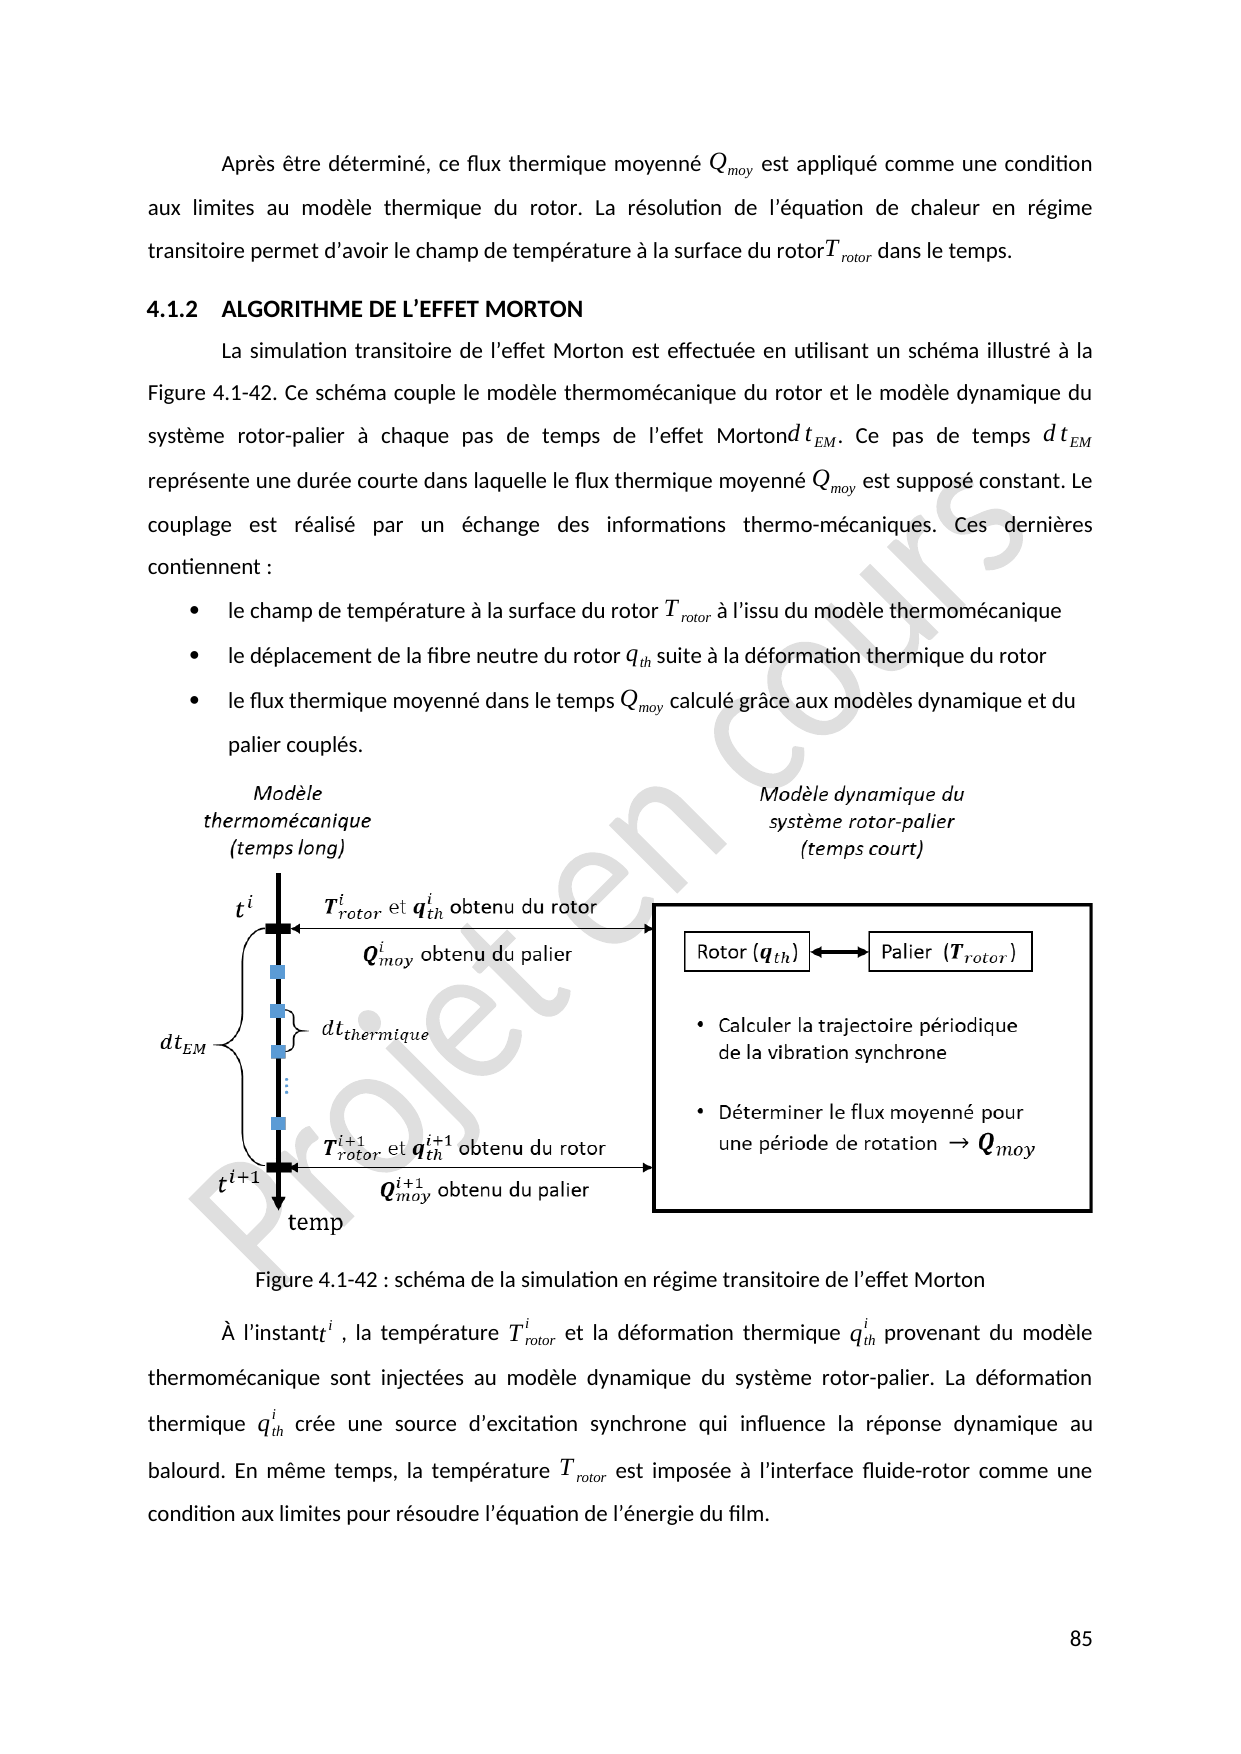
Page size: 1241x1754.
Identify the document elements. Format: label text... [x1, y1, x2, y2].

picture [147, 772, 1093, 1266]
list le flux thermique moyenné dans le temps calculé grâce aux modèles dynamique et du palier couplés. [190, 685, 1093, 758]
text Après être déterminé, ce flux thermique moyenné est appliqué comme une condition aux limites au modèle thermique du rotor. La résolution de l’équation de chaleur en régime transitoire permet d’avoir le champ de température à la surface du rotor dans le temps. [148, 148, 1093, 266]
list le déplacement de la fibre neutre du rotor suite à la déformation thermique du rotor [190, 639, 1093, 671]
subtitle Algorithme de l’effet Morton [146, 293, 1093, 323]
list le champ de température à la surface du rotor à l’issu du modèle thermomécanique [190, 594, 1093, 626]
text À l’instant , la température et la déformation thermique provenant du modèle thermomécanique sont injectées au modèle dynamique du système rotor-palier. La déformation thermique crée une source d’excitation synchrone qui influence la réponse dynamique au balourd. En même temps, la température est imposée à l’interface fluide-rotor comme une condition aux limites pour résoudre l’équation de l’énergie du film. [148, 1314, 1093, 1527]
